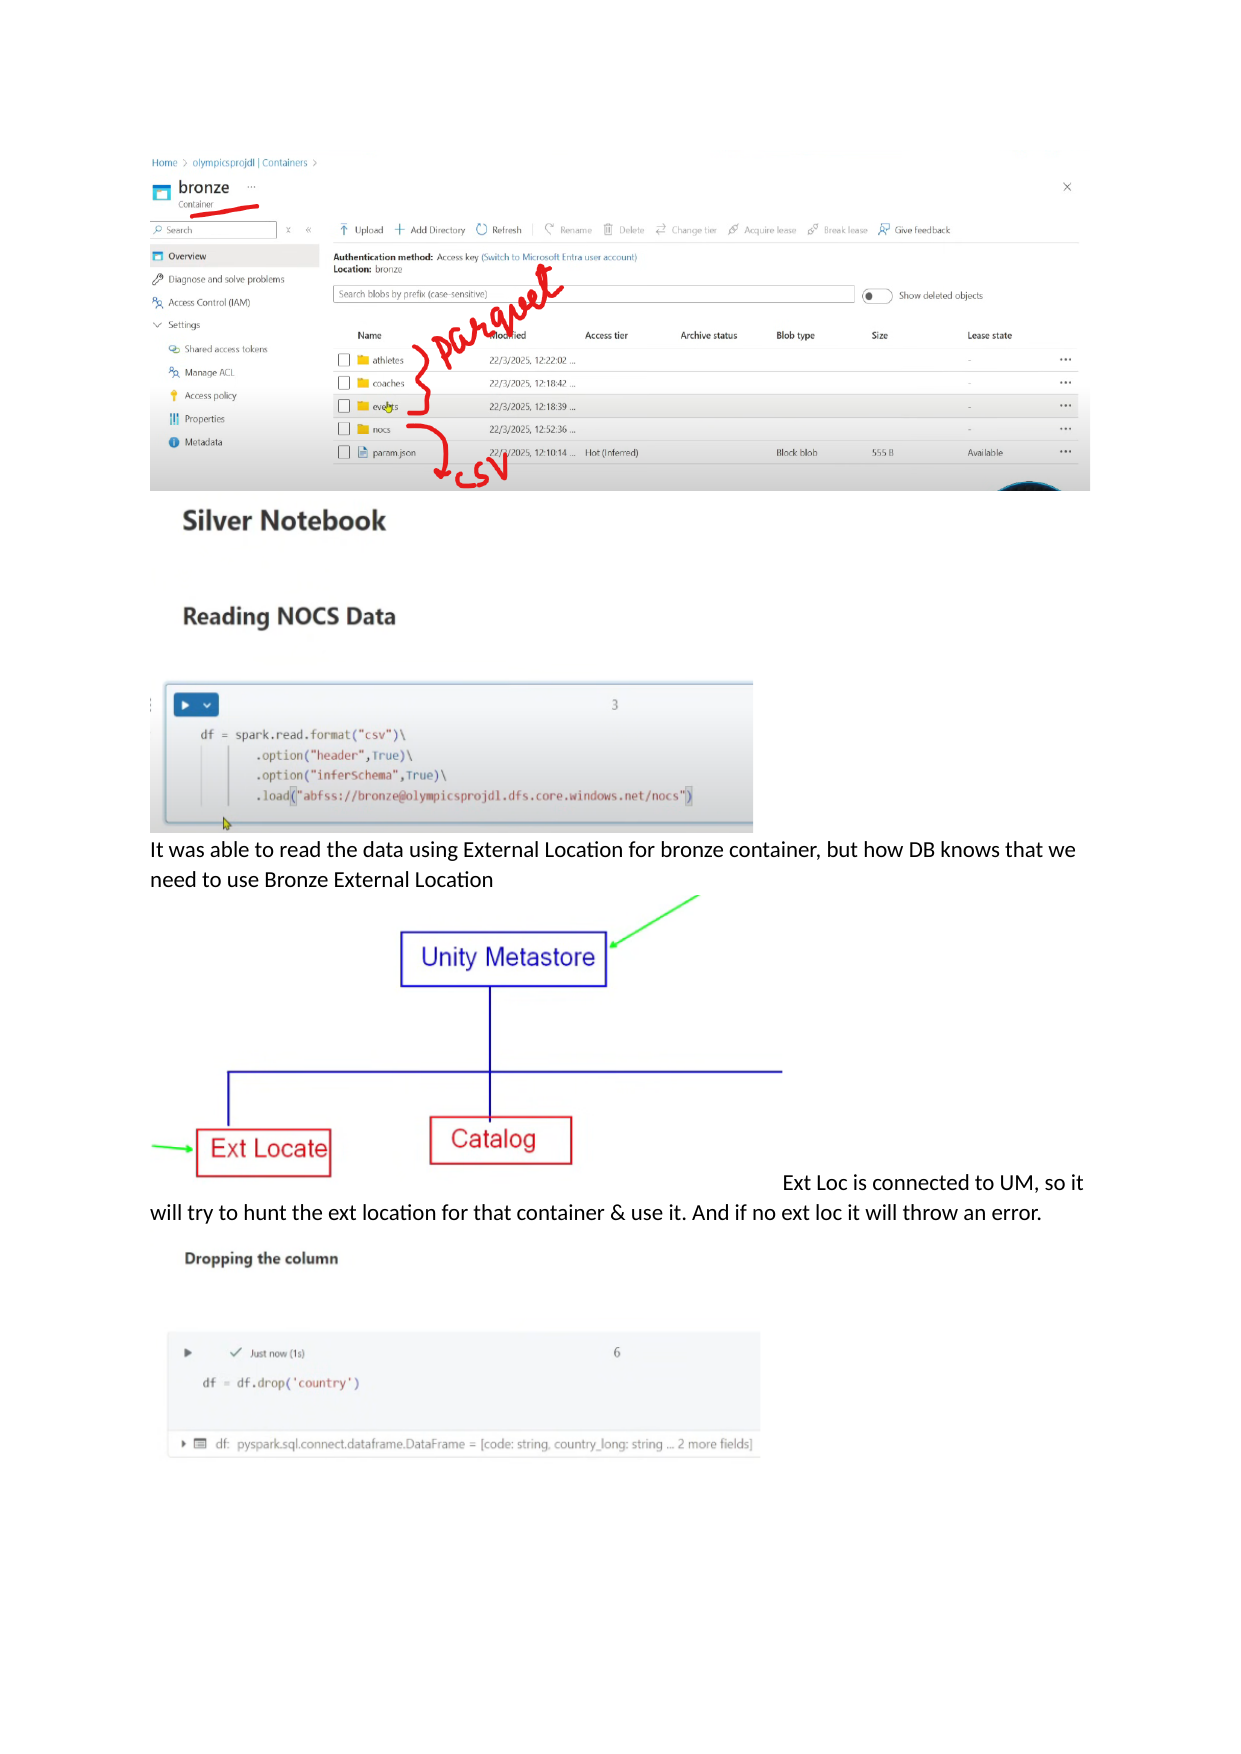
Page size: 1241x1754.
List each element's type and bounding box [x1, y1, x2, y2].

picture [150, 150, 1091, 491]
picture [150, 895, 783, 1191]
picture [150, 492, 754, 833]
picture [150, 1228, 761, 1464]
text [150, 491, 1090, 1464]
